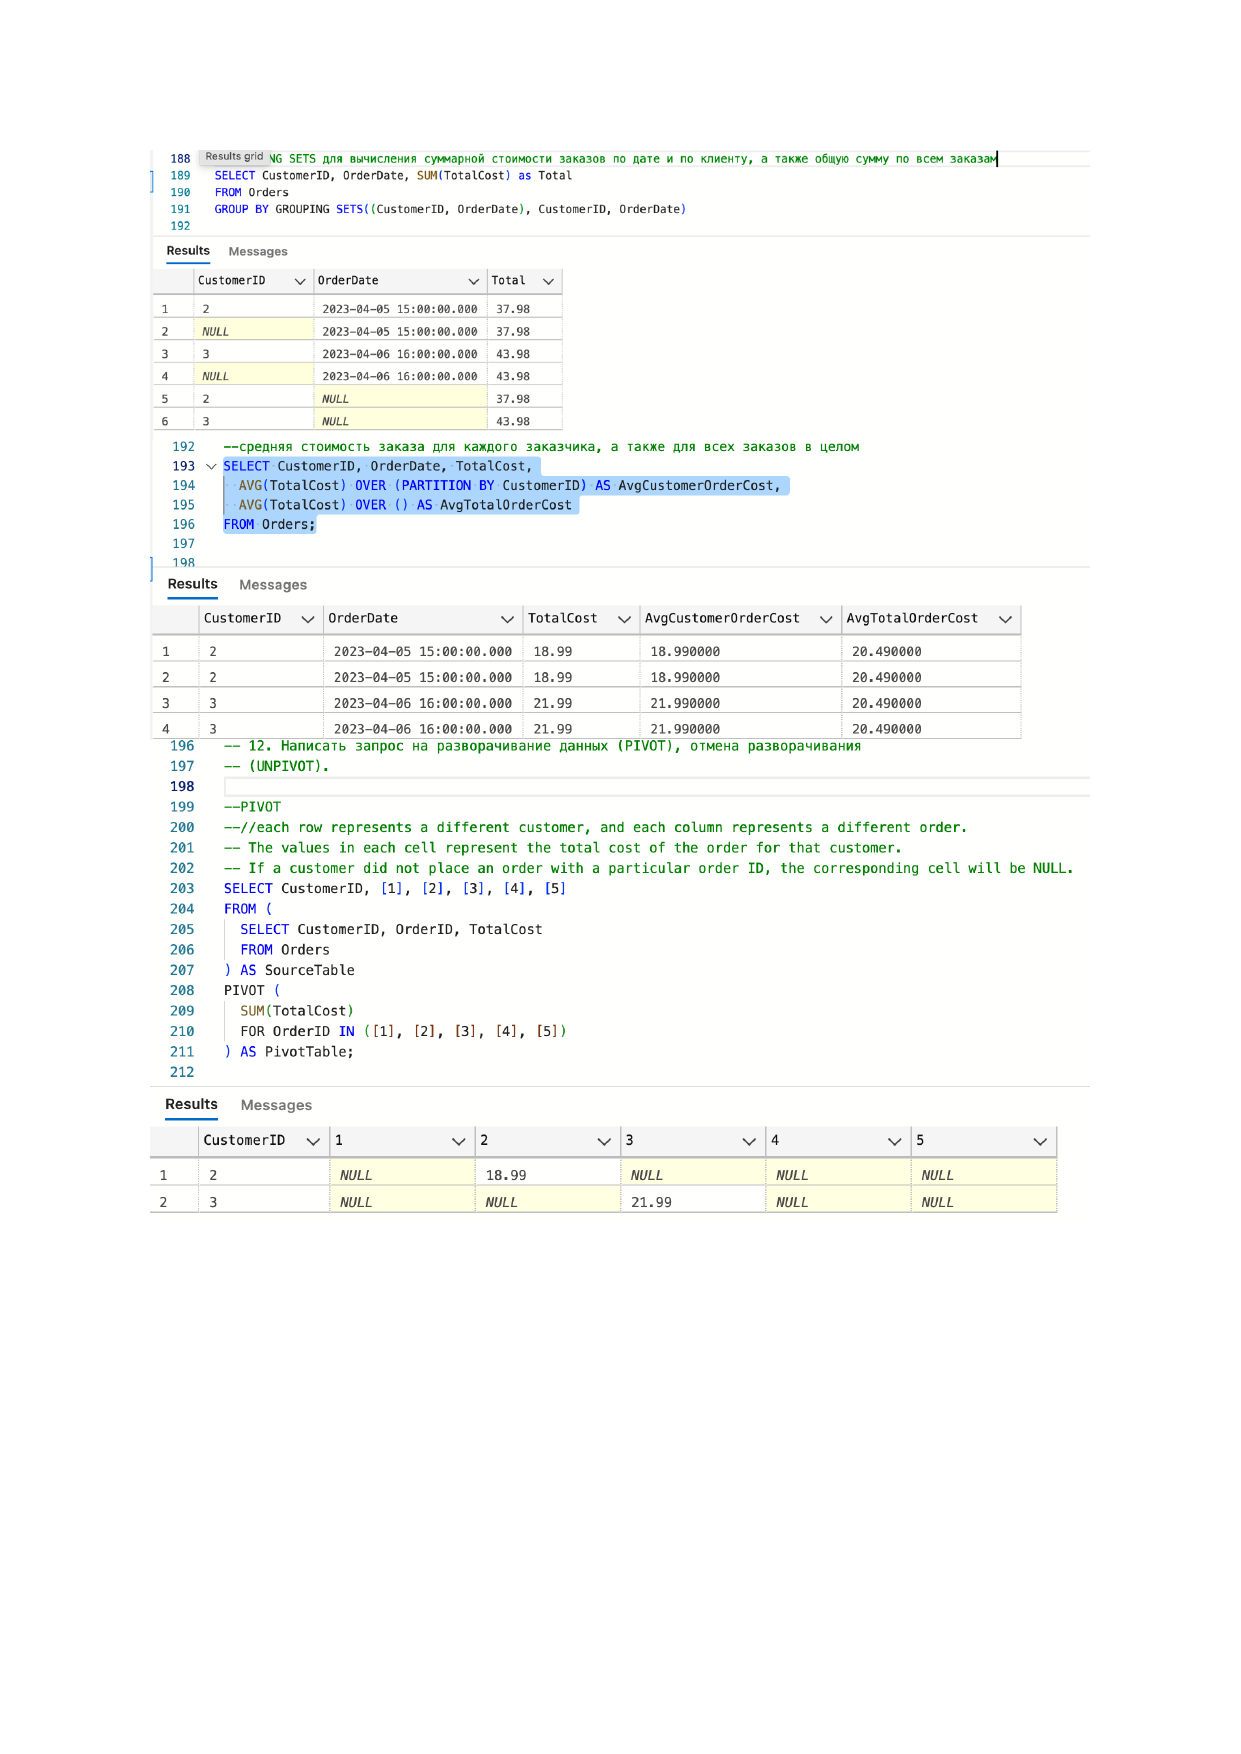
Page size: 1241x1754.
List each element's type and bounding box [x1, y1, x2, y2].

picture [150, 150, 1091, 1225]
